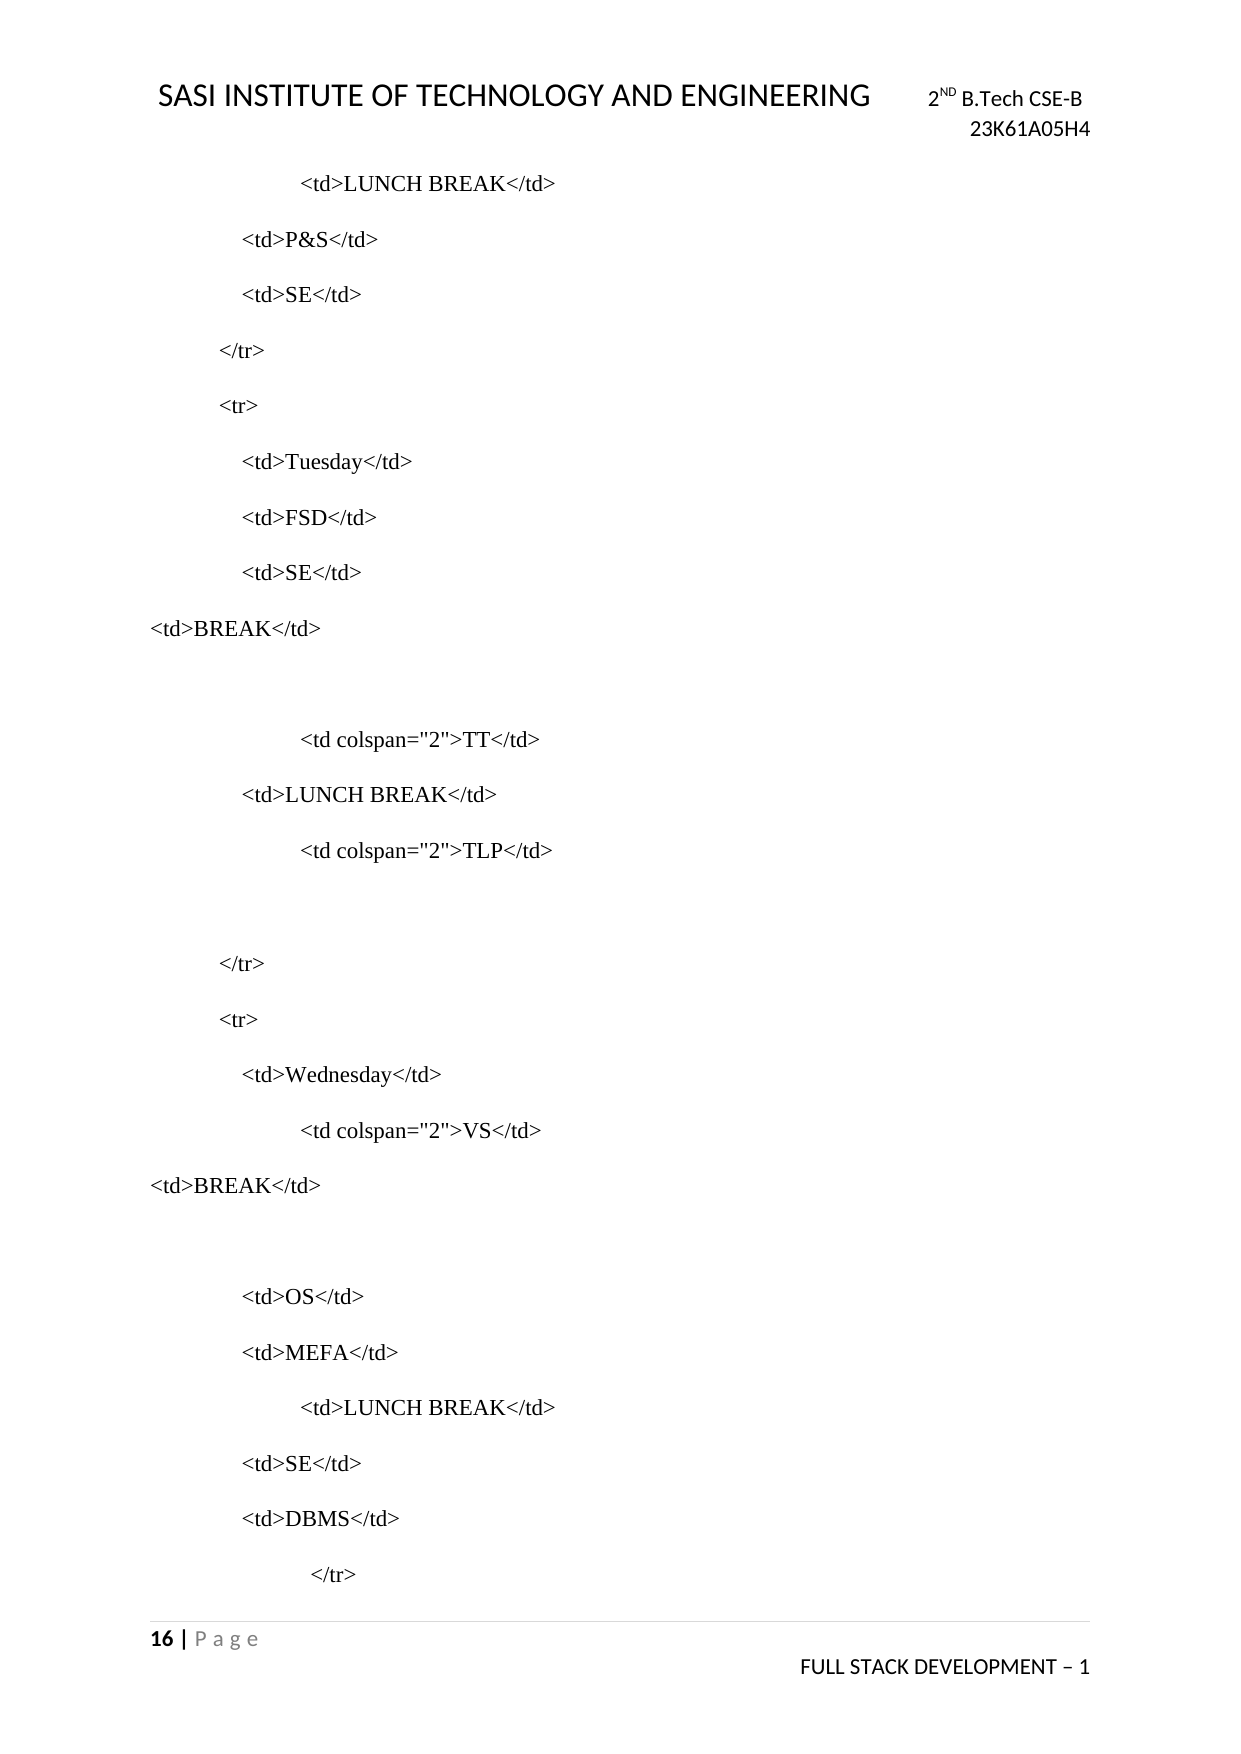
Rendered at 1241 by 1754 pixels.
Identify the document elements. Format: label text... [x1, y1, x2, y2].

text </tr> [150, 950, 1090, 977]
text <td colspan="2">TT</td> [150, 726, 1090, 752]
text <td>OS</td> [150, 1283, 1090, 1310]
text <tr> [150, 1006, 1090, 1032]
text <td>SE</td> [150, 1450, 1090, 1476]
text <td>SE</td> [150, 282, 1090, 308]
text <td>Tuesday</td> [150, 448, 1090, 474]
text <td>BREAK</td> [150, 1172, 1090, 1199]
text <td>P&S</td> [150, 226, 1090, 252]
text <tr> [150, 393, 1090, 419]
text <td>LUNCH BREAK</td> [150, 781, 1090, 808]
text </tr> [150, 337, 1090, 363]
text </tr> [150, 1561, 1090, 1587]
text <td>BREAK</td> [150, 615, 1090, 641]
text <td>MEFA</td> [150, 1339, 1090, 1365]
text <td>SE</td> [150, 559, 1090, 586]
text <td>FSD</td> [150, 504, 1090, 530]
text <td colspan="2">VS</td> [150, 1117, 1090, 1143]
text <td>LUNCH BREAK</td> [150, 1394, 1090, 1421]
text <td>Wednesday</td> [150, 1061, 1090, 1088]
text <td>LUNCH BREAK</td> [150, 171, 1090, 197]
text <td colspan="2">TLP</td> [150, 837, 1090, 863]
text <td>DBMS</td> [150, 1505, 1090, 1532]
